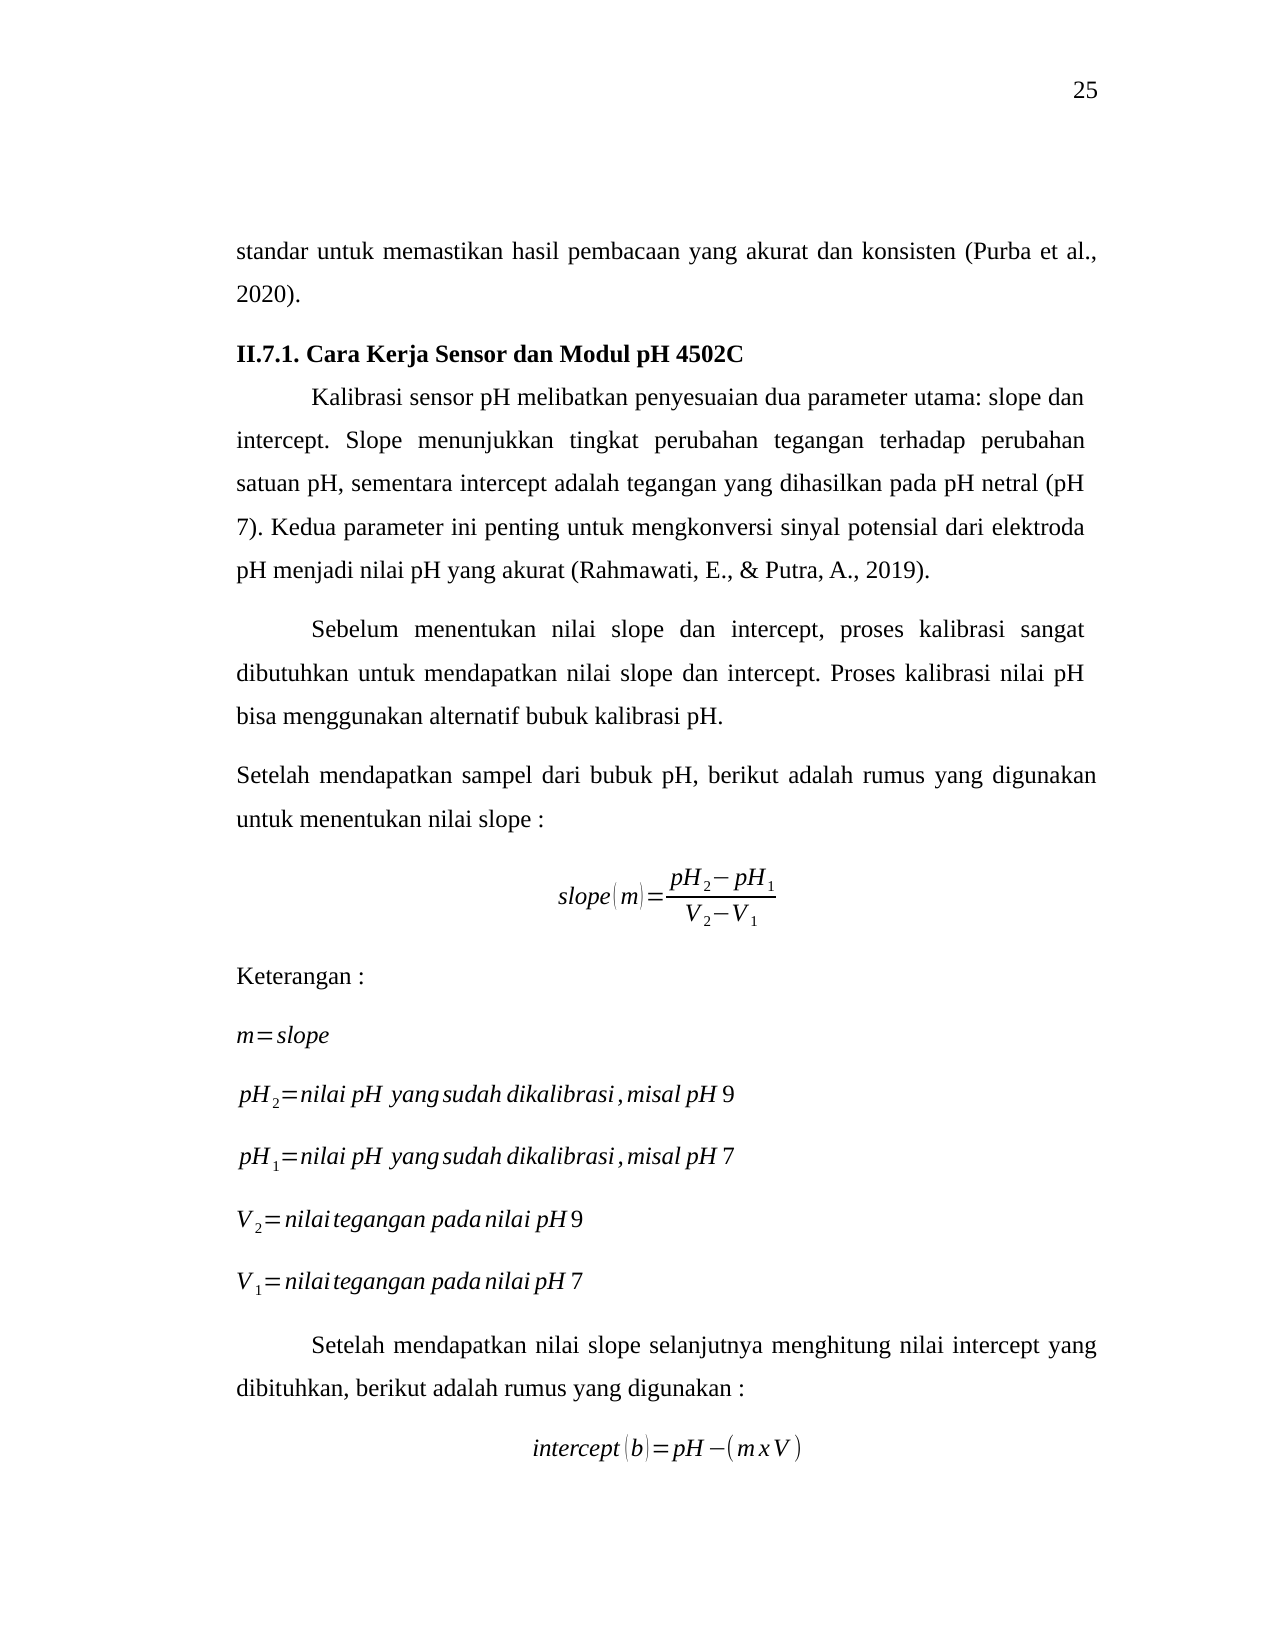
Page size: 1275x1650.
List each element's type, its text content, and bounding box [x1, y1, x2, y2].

text Setelah mendapatkan sampel dari bubuk pH, berikut adalah rumus yang digunakan untuk menentukan nilai slope : [236, 761, 1098, 832]
text Keterangan : [236, 961, 1098, 990]
text Kalibrasi sensor pH melibatkan penyesuaian dua parameter utama: slope dan intercept. Slope menunjukkan tingkat perubahan tegangan terhadap perubahan satuan pH, sementara intercept adalah tegangan yang dihasilkan pada pH netral (pH 7). Kedua parameter ini penting untuk mengkonversi sinyal potensial dari elektroda pH menjadi nilai pH yang akurat (Rahmawati, E., & Putra, A., 2019). [236, 382, 1085, 583]
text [236, 236, 1098, 308]
text Setelah mendapatkan nilai slope selanjutnya menghitung nilai intercept yang dibituhkan, berikut adalah rumus yang digunakan : [236, 1330, 1098, 1402]
subtitle Cara Kerja Sensor dan Modul pH 4502C [236, 339, 1098, 368]
text Sebelum menentukan nilai slope dan intercept, proses kalibrasi sangat dibutuhkan untuk mendapatkan nilai slope dan intercept. Proses kalibrasi nilai pH bisa menggunakan alternatif bubuk kalibrasi pH. [236, 614, 1085, 729]
